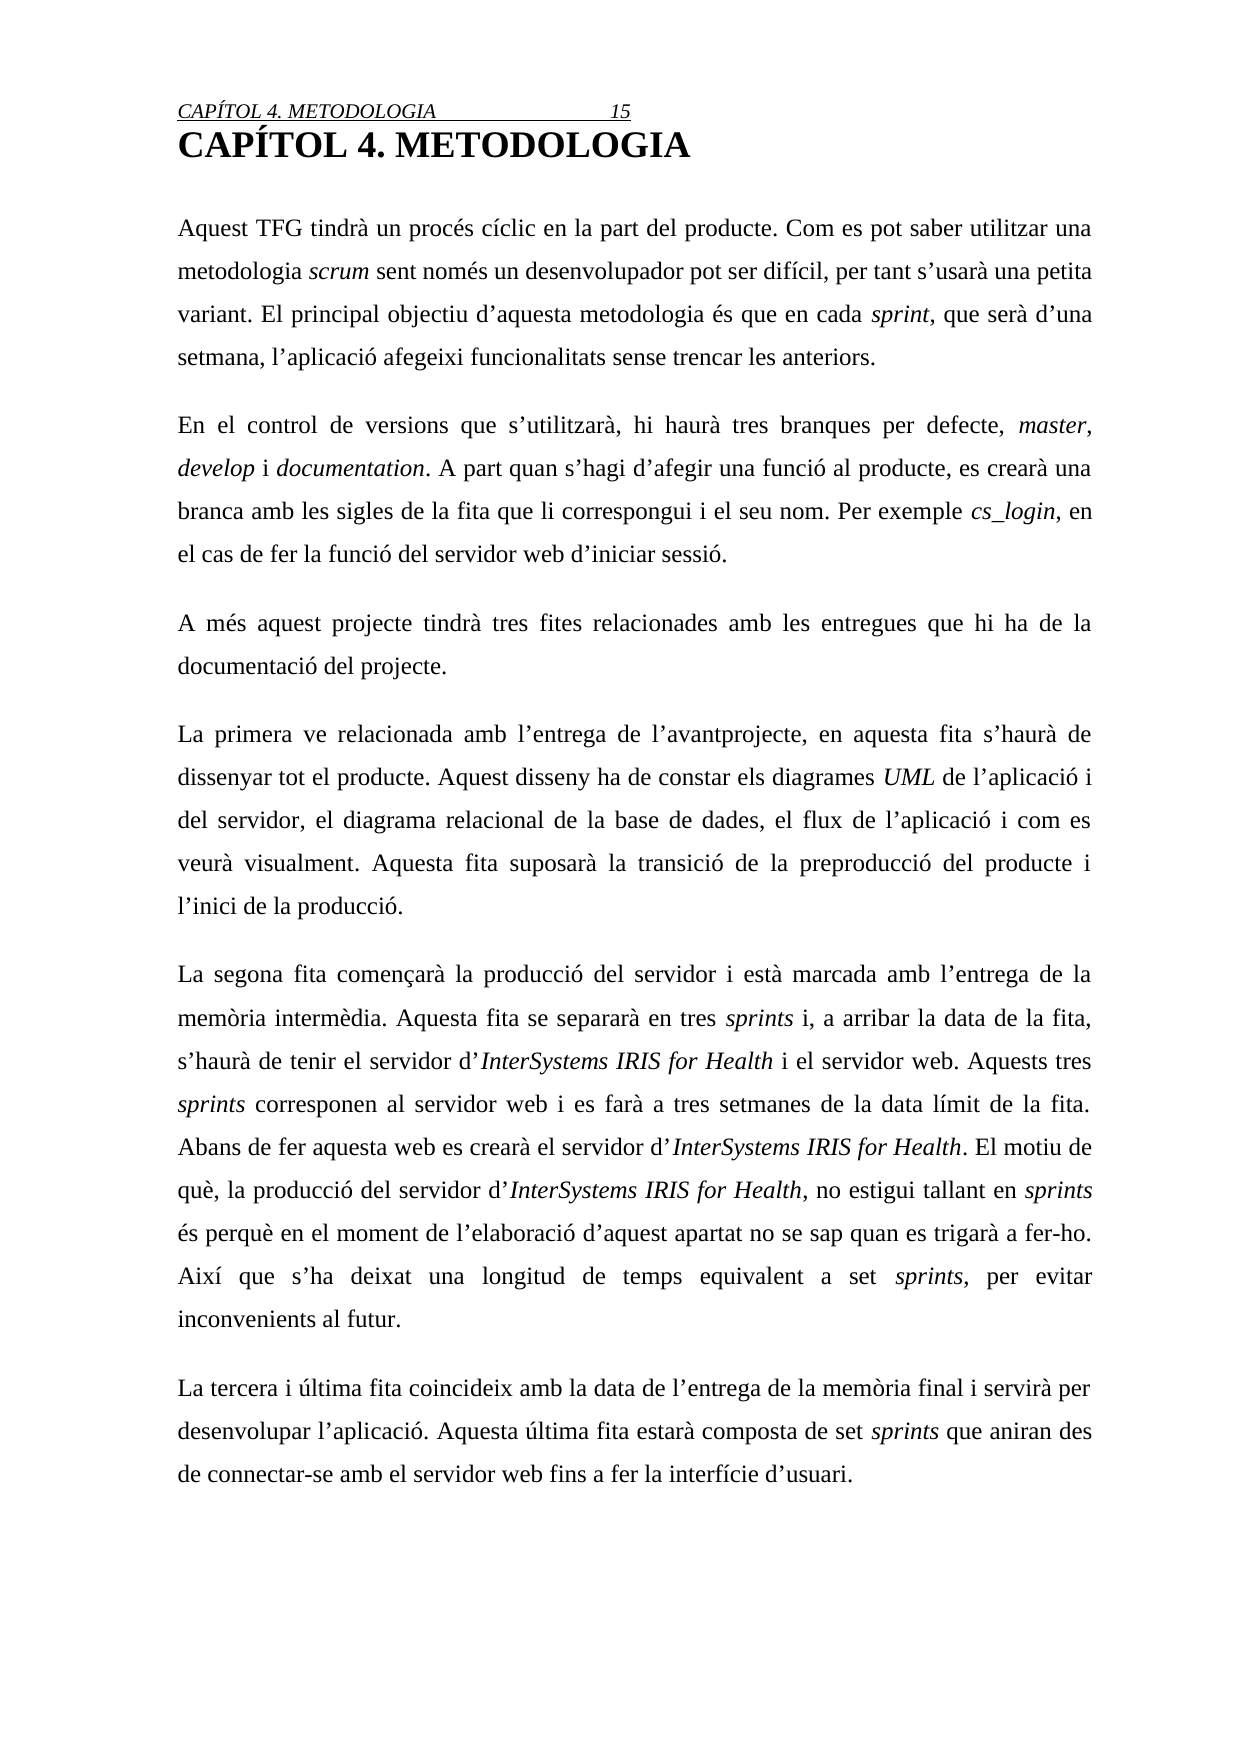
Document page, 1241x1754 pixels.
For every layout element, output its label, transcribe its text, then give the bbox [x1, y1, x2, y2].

text La primera ve relacionada amb l’entrega de l’avantprojecte, en aquesta fita s’haurà de dissenyar tot el producte. Aquest disseny ha de constar els diagrames UML de l’aplicació i del servidor, el diagrama relacional de la base de dades, el flux de l’aplicació i com es veurà visualment. Aquesta fita suposarà la transició de la preproducció del producte i l’inici de la producció. [177, 719, 1092, 920]
text Aquest TFG tindrà un procés cíclic en la part del producte. Com es pot saber utilitzar una metodologia scrum sent només un desenvolupador pot ser difícil, per tant s’usarà una petita variant. El principal objectiu d’aquesta metodologia és que en cada sprint, que serà d’una setmana, l’aplicació afegeixi funcionalitats sense trencar les anteriors. [177, 213, 1092, 371]
text A més aquest projecte tindrà tres fites relacionades amb les entregues que hi ha de la documentació del projecte. [177, 608, 1092, 679]
text La segona fita començarà la producció del servidor i està marcada amb l’entrega de la memòria intermèdia. Aquesta fita se separarà en tres sprints i, a arribar la data de la fita, s’haurà de tenir el servidor d’InterSystems IRIS for Health i el servidor web. Aquests tres sprints corresponen al servidor web i es farà a tres setmanes de la data límit de la fita. Abans de fer aquesta web es crearà el servidor d’InterSystems IRIS for Health. El motiu de què, la producció del servidor d’InterSystems IRIS for Health, no estigui tallant en sprints és perquè en el moment de l’elaboració d’aquest apartat no se sap quan es trigarà a fer-ho. Així que s’ha deixat una longitud de temps equivalent a set sprints, per evitar inconvenients al futur. [177, 959, 1092, 1333]
text La tercera i última fita coincideix amb la data de l’entrega de la memòria final i servirà per desenvolupar l’aplicació. Aquesta última fita estarà composta de set sprints que aniran des de connectar-se amb el servidor web fins a fer la interfície d’usuari. [177, 1373, 1092, 1488]
subtitle METODOLOGIA [177, 123, 1092, 166]
text En el control de versions que s’utilitzarà, hi haurà tres branques per defecte, master, develop i documentation. A part quan s’hagi d’afegir una funció al producte, es crearà una branca amb les sigles de la fita que li correspongui i el seu nom. Per exemple cs_login, en el cas de fer la funció del servidor web d’iniciar sessió. [177, 410, 1092, 568]
